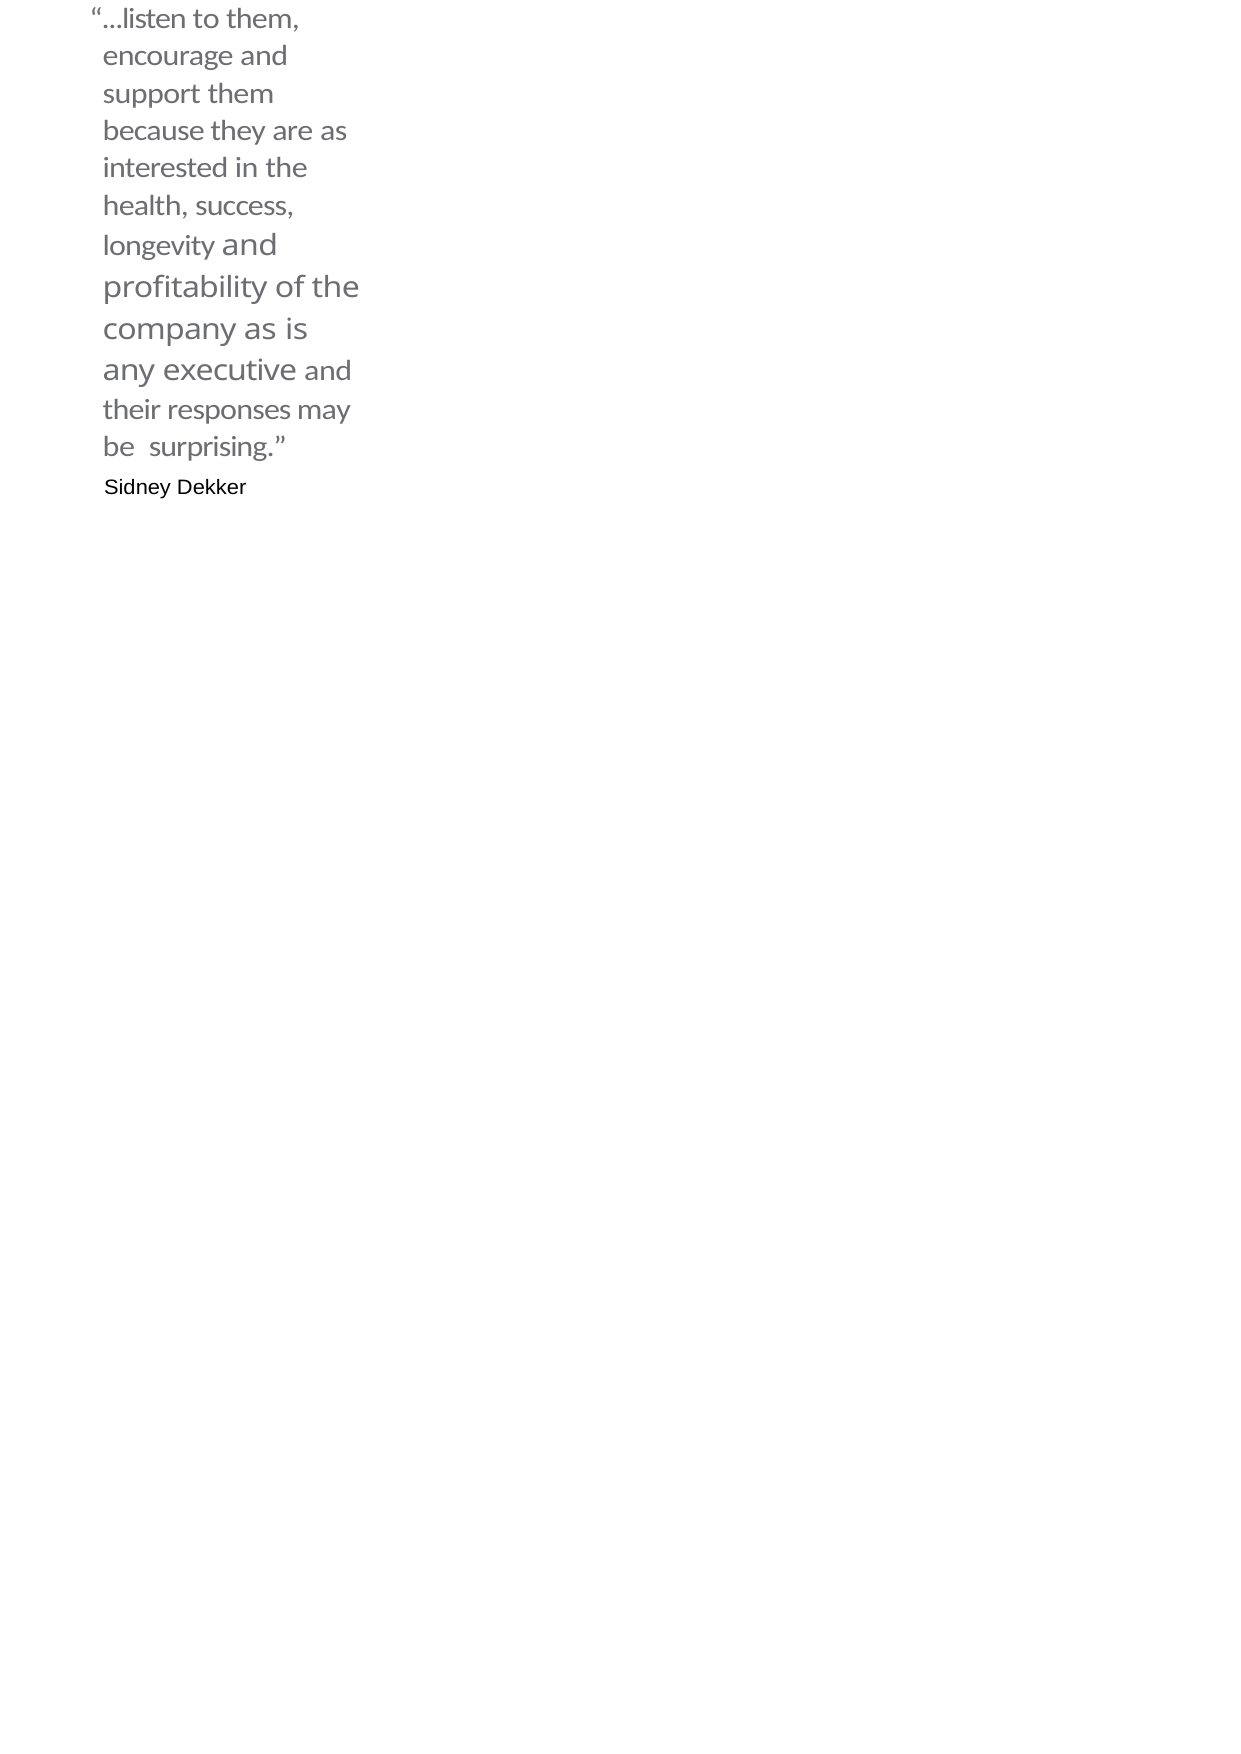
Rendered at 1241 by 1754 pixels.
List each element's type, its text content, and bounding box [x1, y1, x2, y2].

subtitle “...listen to them, encourage and support them because they are as interested in the health, success, longevity and profitability of the company as is any executive and their responses may be surprising.” [89, 0, 366, 464]
text Sidney Dekker [104, 475, 434, 499]
